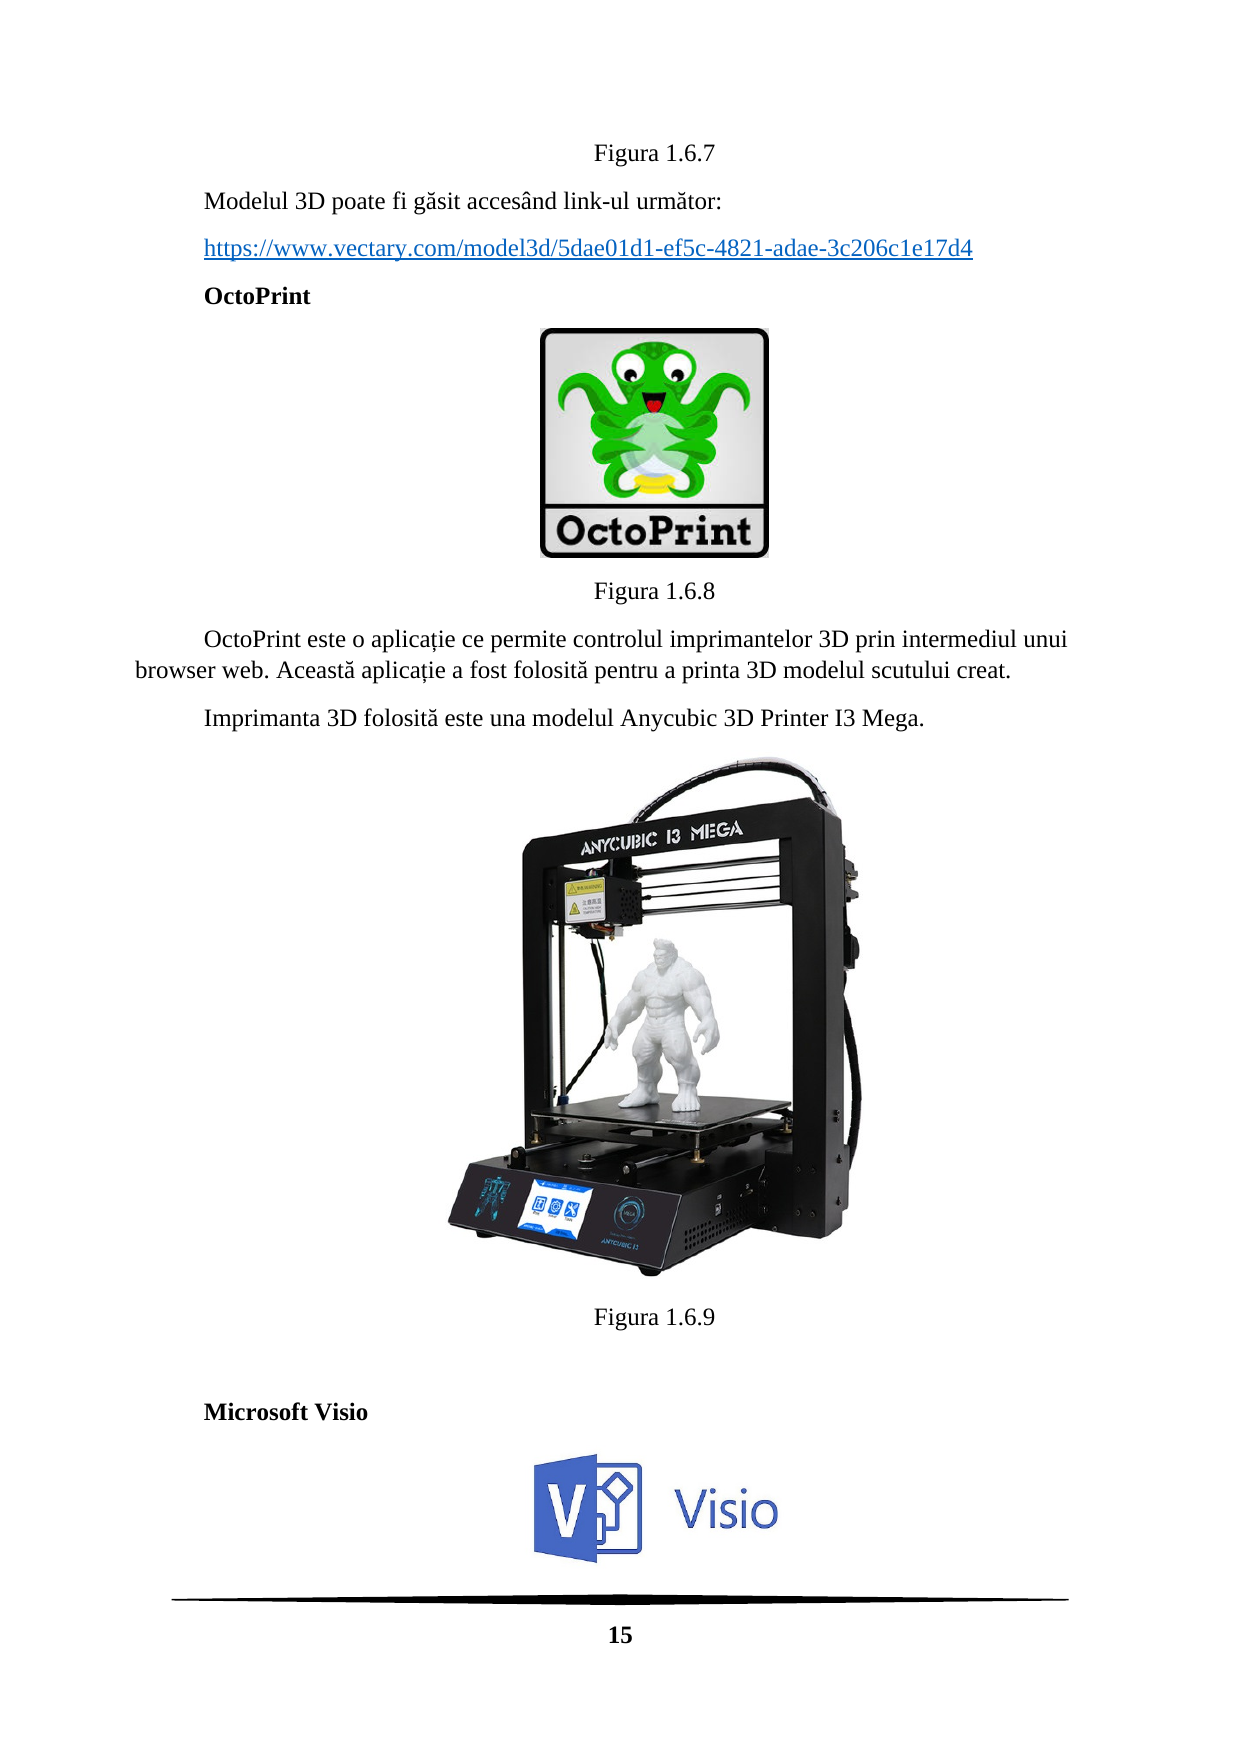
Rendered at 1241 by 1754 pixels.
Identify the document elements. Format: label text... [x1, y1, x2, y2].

text Figura 1.6.9 [135, 1302, 1105, 1331]
text Modelul 3D poate fi găsit accesând link-ul următor: [135, 186, 1105, 214]
text https://www.vectary.com/model3d/5dae01d1-ef5c-4821-adae-3c206c1e17d4 [135, 233, 1105, 262]
picture [540, 328, 769, 558]
text Figura 1.6.8 [135, 576, 1105, 605]
text Imprimanta 3D folosită este una modelul Anycubic 3D Printer I3 Mega. [135, 703, 1105, 732]
picture [438, 750, 871, 1283]
text Figura 1.6.7 [135, 138, 1105, 167]
picture [524, 1445, 785, 1569]
text OctoPrint [135, 281, 1105, 310]
text Microsoft Visio [135, 1397, 1105, 1426]
text OctoPrint este o aplicație ce permite controlul imprimantelor 3D prin intermediul unui browser web. Această aplicație a fost folosită pentru a printa 3D modelul scutului creat. [135, 624, 1105, 684]
